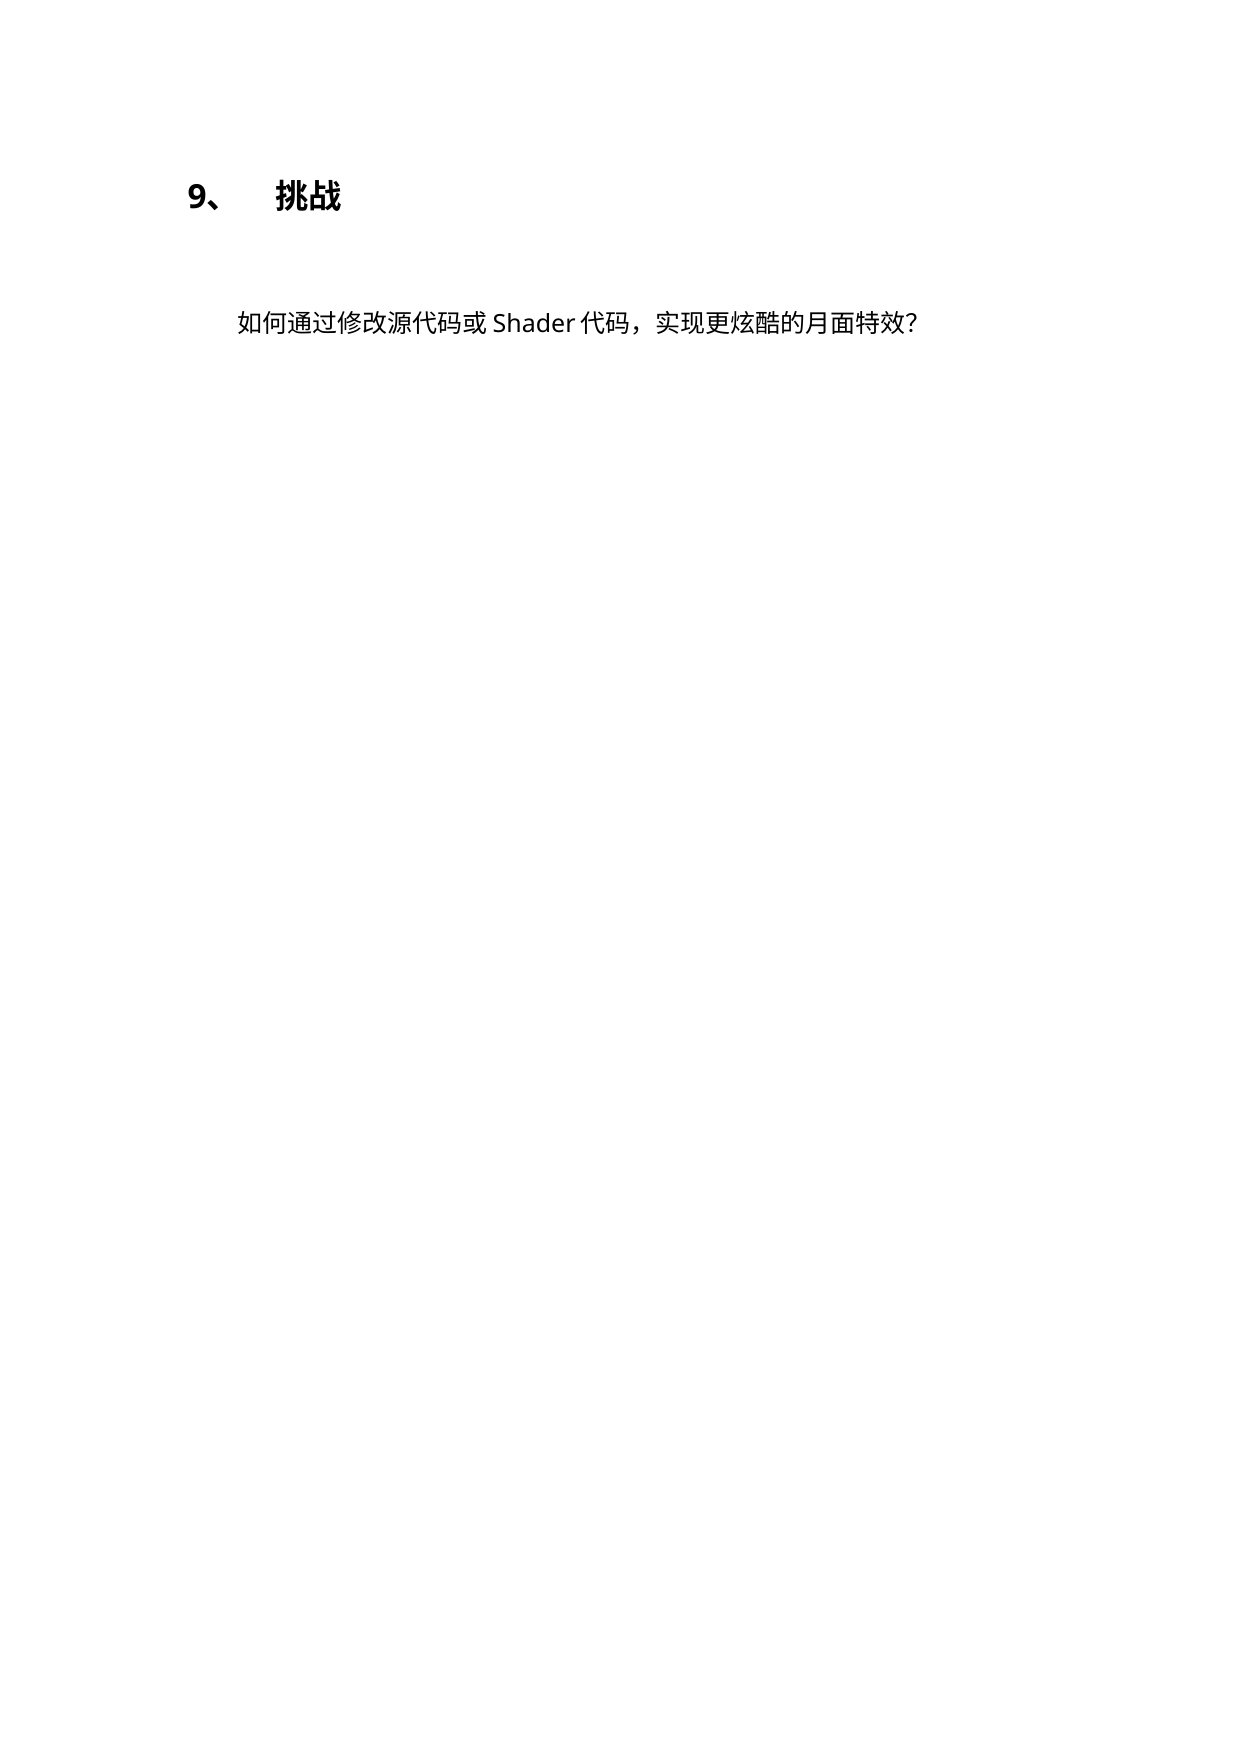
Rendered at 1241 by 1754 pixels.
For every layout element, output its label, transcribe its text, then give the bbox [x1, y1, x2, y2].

text 如何通过修改源代码或Shader代码，实现更炫酷的月面特效？ [187, 289, 1053, 354]
subtitle 挑战 [187, 162, 1053, 227]
